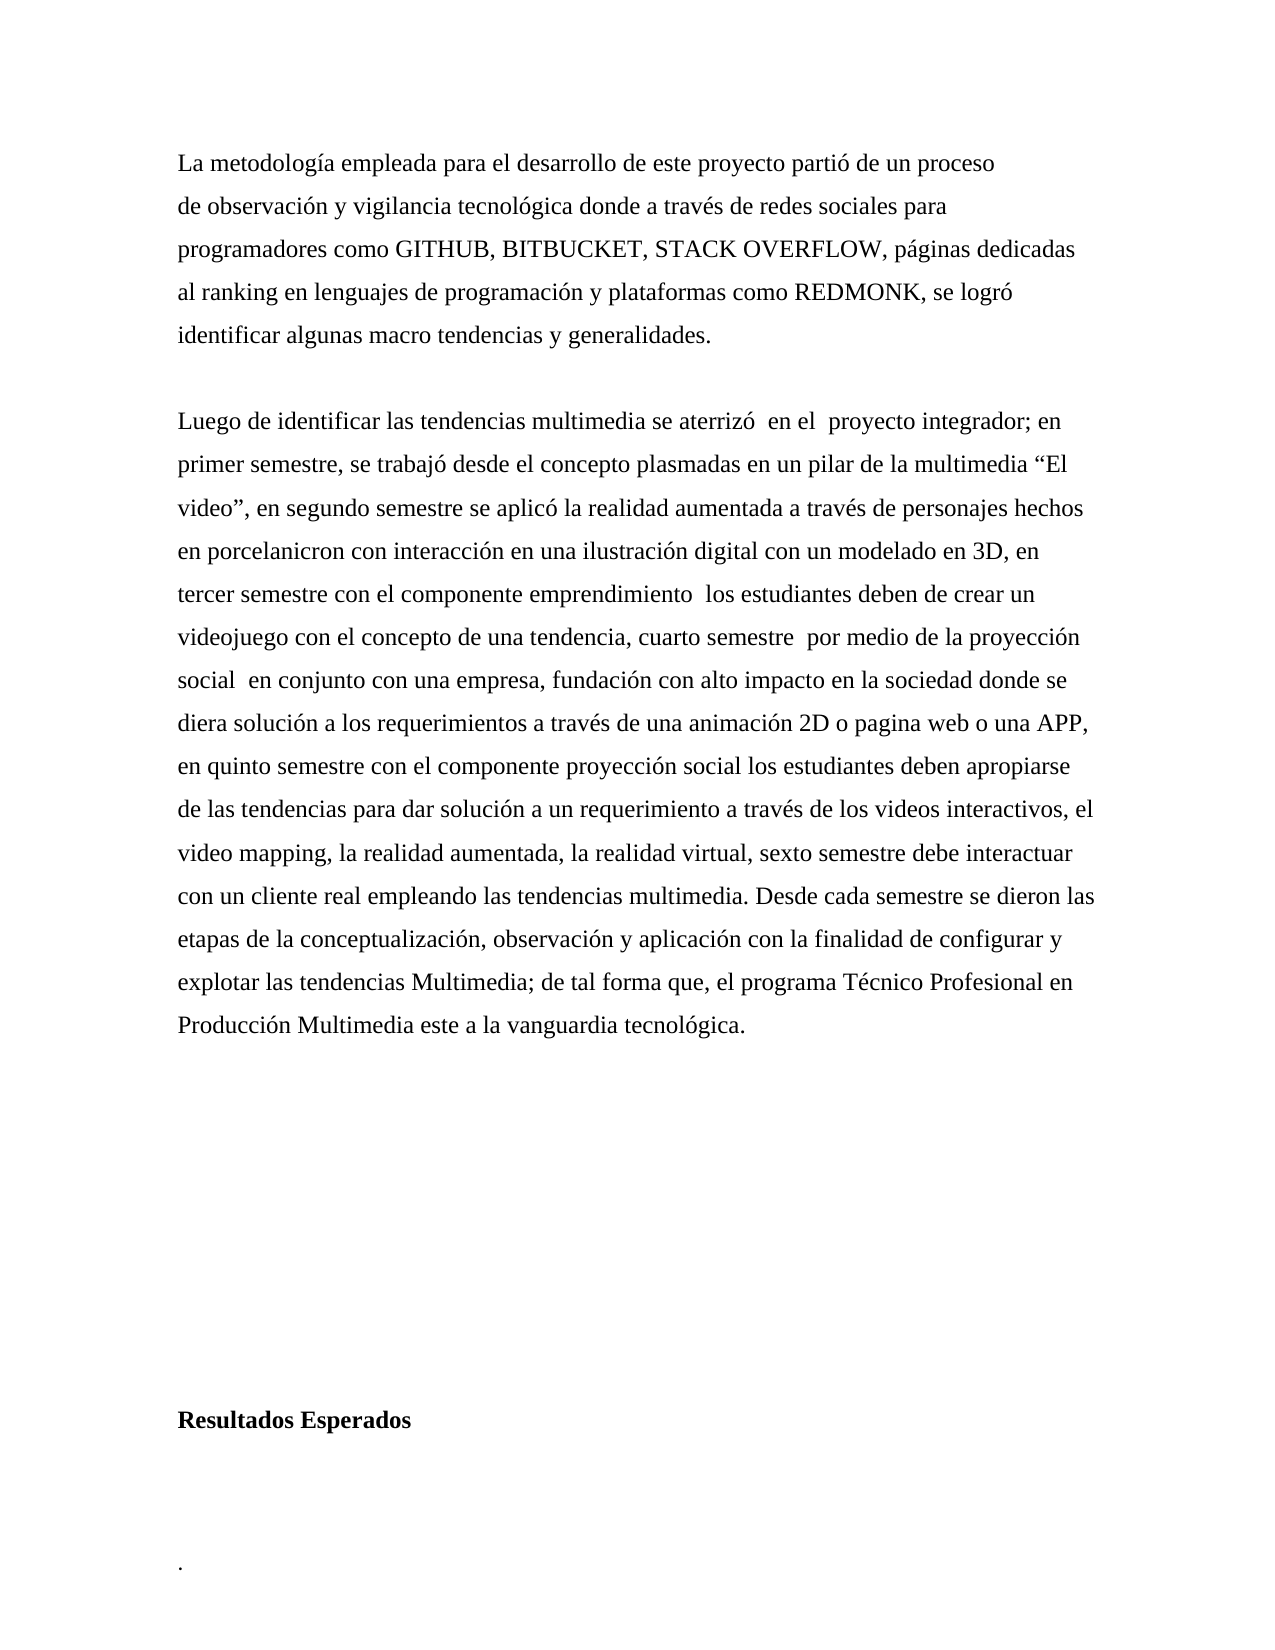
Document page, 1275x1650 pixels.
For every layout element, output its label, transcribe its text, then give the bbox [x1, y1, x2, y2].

text de observación y vigilancia tecnológica donde a través de redes sociales para programadores como GITHUB, BITBUCKET, STACK OVERFLOW, páginas dedicadas al ranking en lenguajes de programación y plataformas como REDMONK, se logró identificar algunas macro tendencias y generalidades. [177, 191, 1098, 349]
text Luego de identificar las tendencias multimedia se aterrizó en el proyecto integrador; en primer semestre, se trabajó desde el concepto plasmadas en un pilar de la multimedia “El video”, en segundo semestre se aplicó la realidad aumentada a través de personajes hechos en porcelanicron con interacción en una ilustración digital con un modelado en 3D, en tercer semestre con el componente emprendimiento los estudiantes deben de crear un videojuego con el concepto de una tendencia, cuarto semestre por medio de la proyección social en conjunto con una empresa, fundación con alto impacto en la sociedad donde se diera solución a los requerimientos a través de una animación 2D o pagina web o una APP, en quinto semestre con el componente proyección social los estudiantes deben apropiarse de las tendencias para dar solución a un requerimiento a través de los videos interactivos, el video mapping, la realidad aumentada, la realidad virtual, sexto semestre debe interactuar con un cliente real empleando las tendencias multimedia. Desde cada semestre se dieron las etapas de la conceptualización, observación y aplicación con la finalidad de configurar y explotar las tendencias Multimedia; de tal forma que, el programa Técnico Profesional en Producción Multimedia este a la vanguardia tecnológica. [177, 406, 1098, 1039]
text Resultados Esperados [177, 1405, 1098, 1434]
text La metodología empleada para el desarrollo de este proyecto partió de un proceso [177, 148, 1098, 176]
